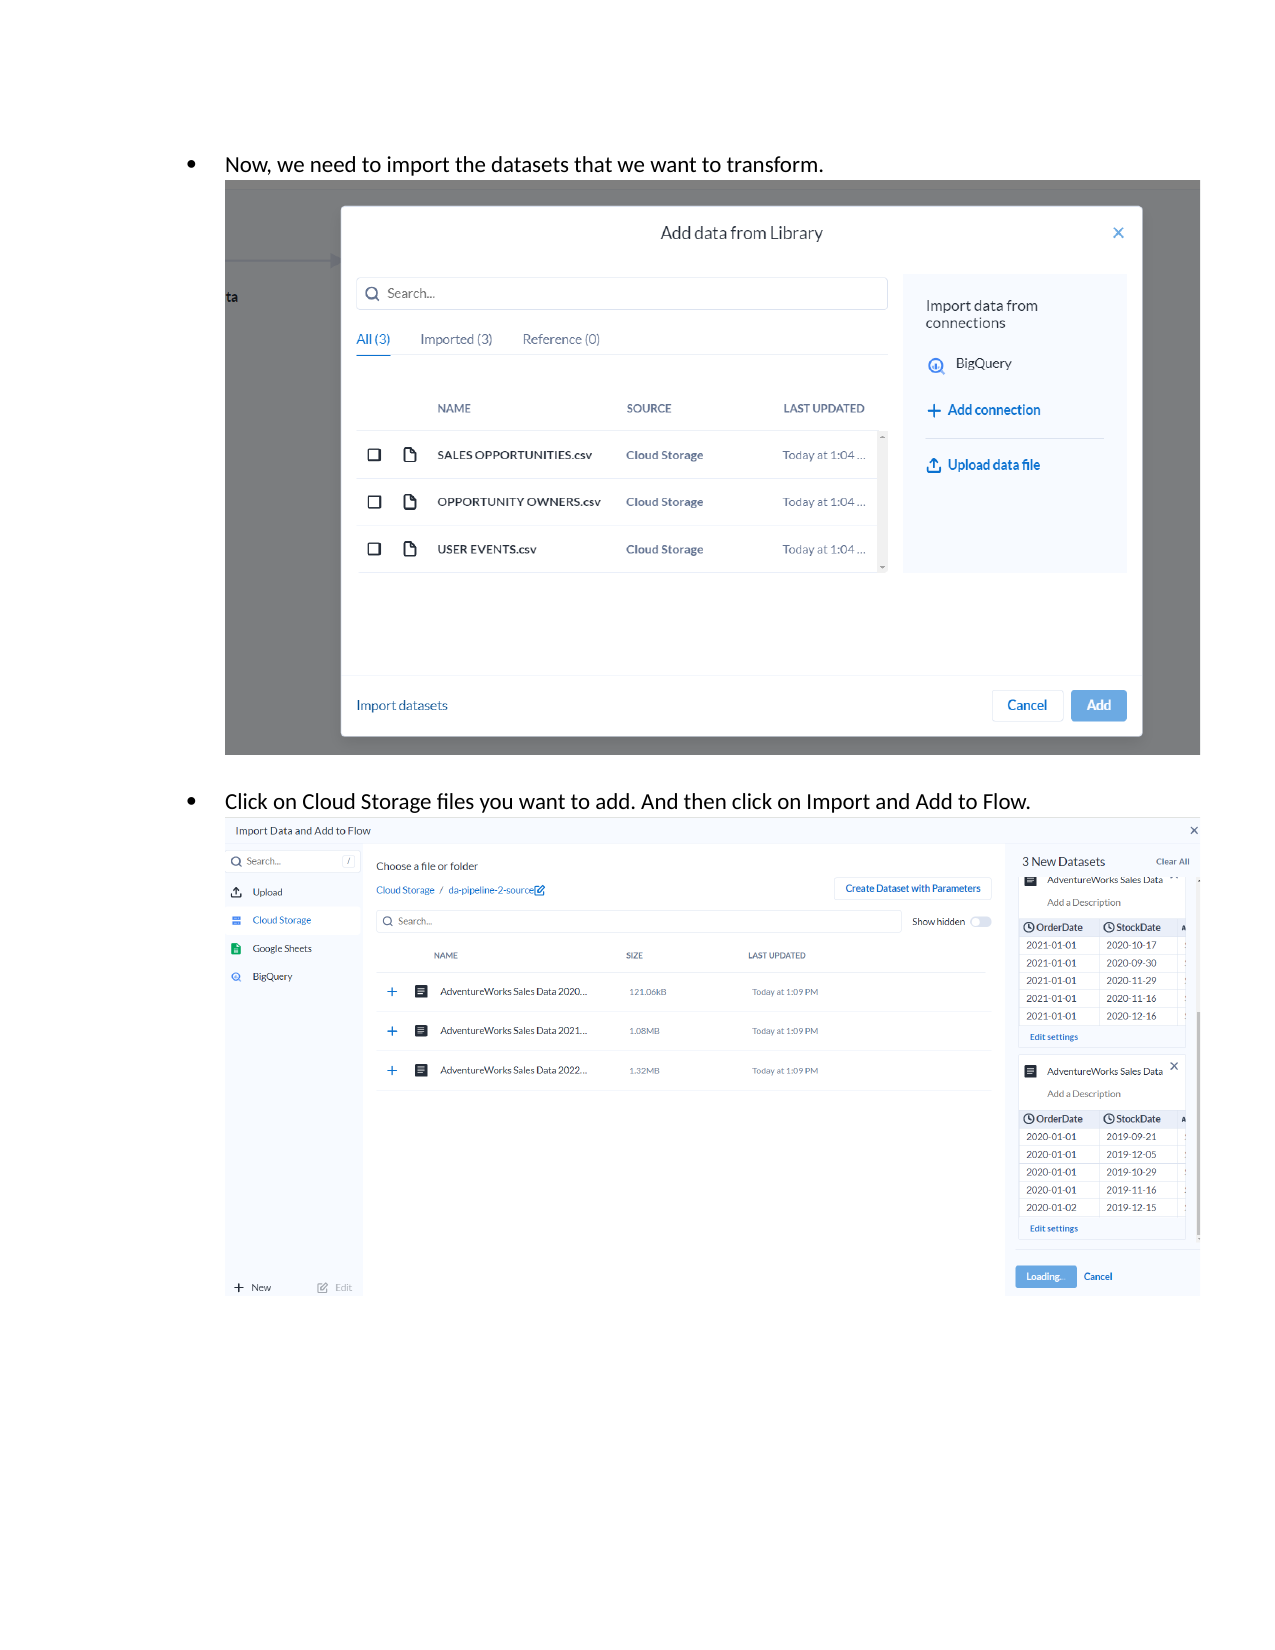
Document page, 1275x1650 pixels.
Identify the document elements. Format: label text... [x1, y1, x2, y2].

picture [225, 817, 1200, 1296]
picture [225, 180, 1200, 755]
